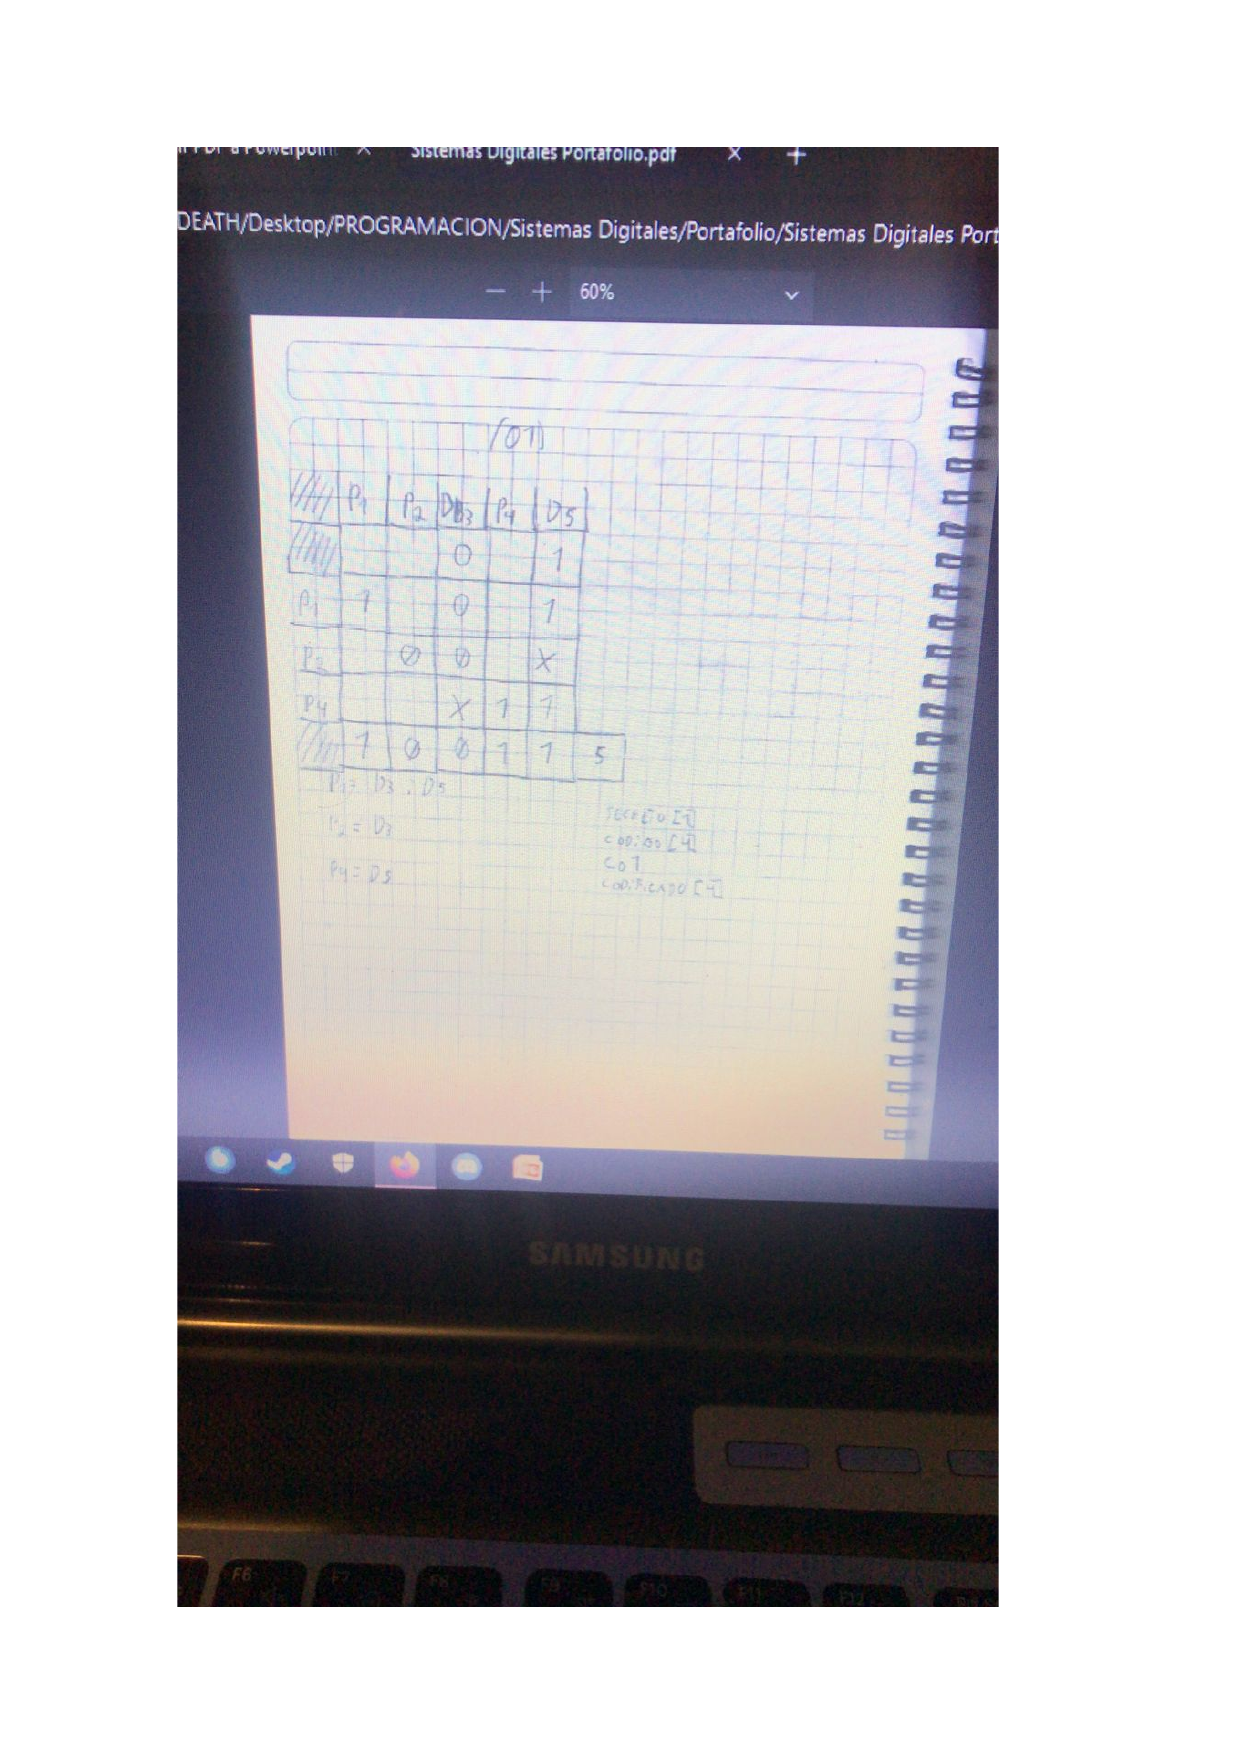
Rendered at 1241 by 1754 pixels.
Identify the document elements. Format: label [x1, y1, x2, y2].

picture [177, 147, 999, 1607]
